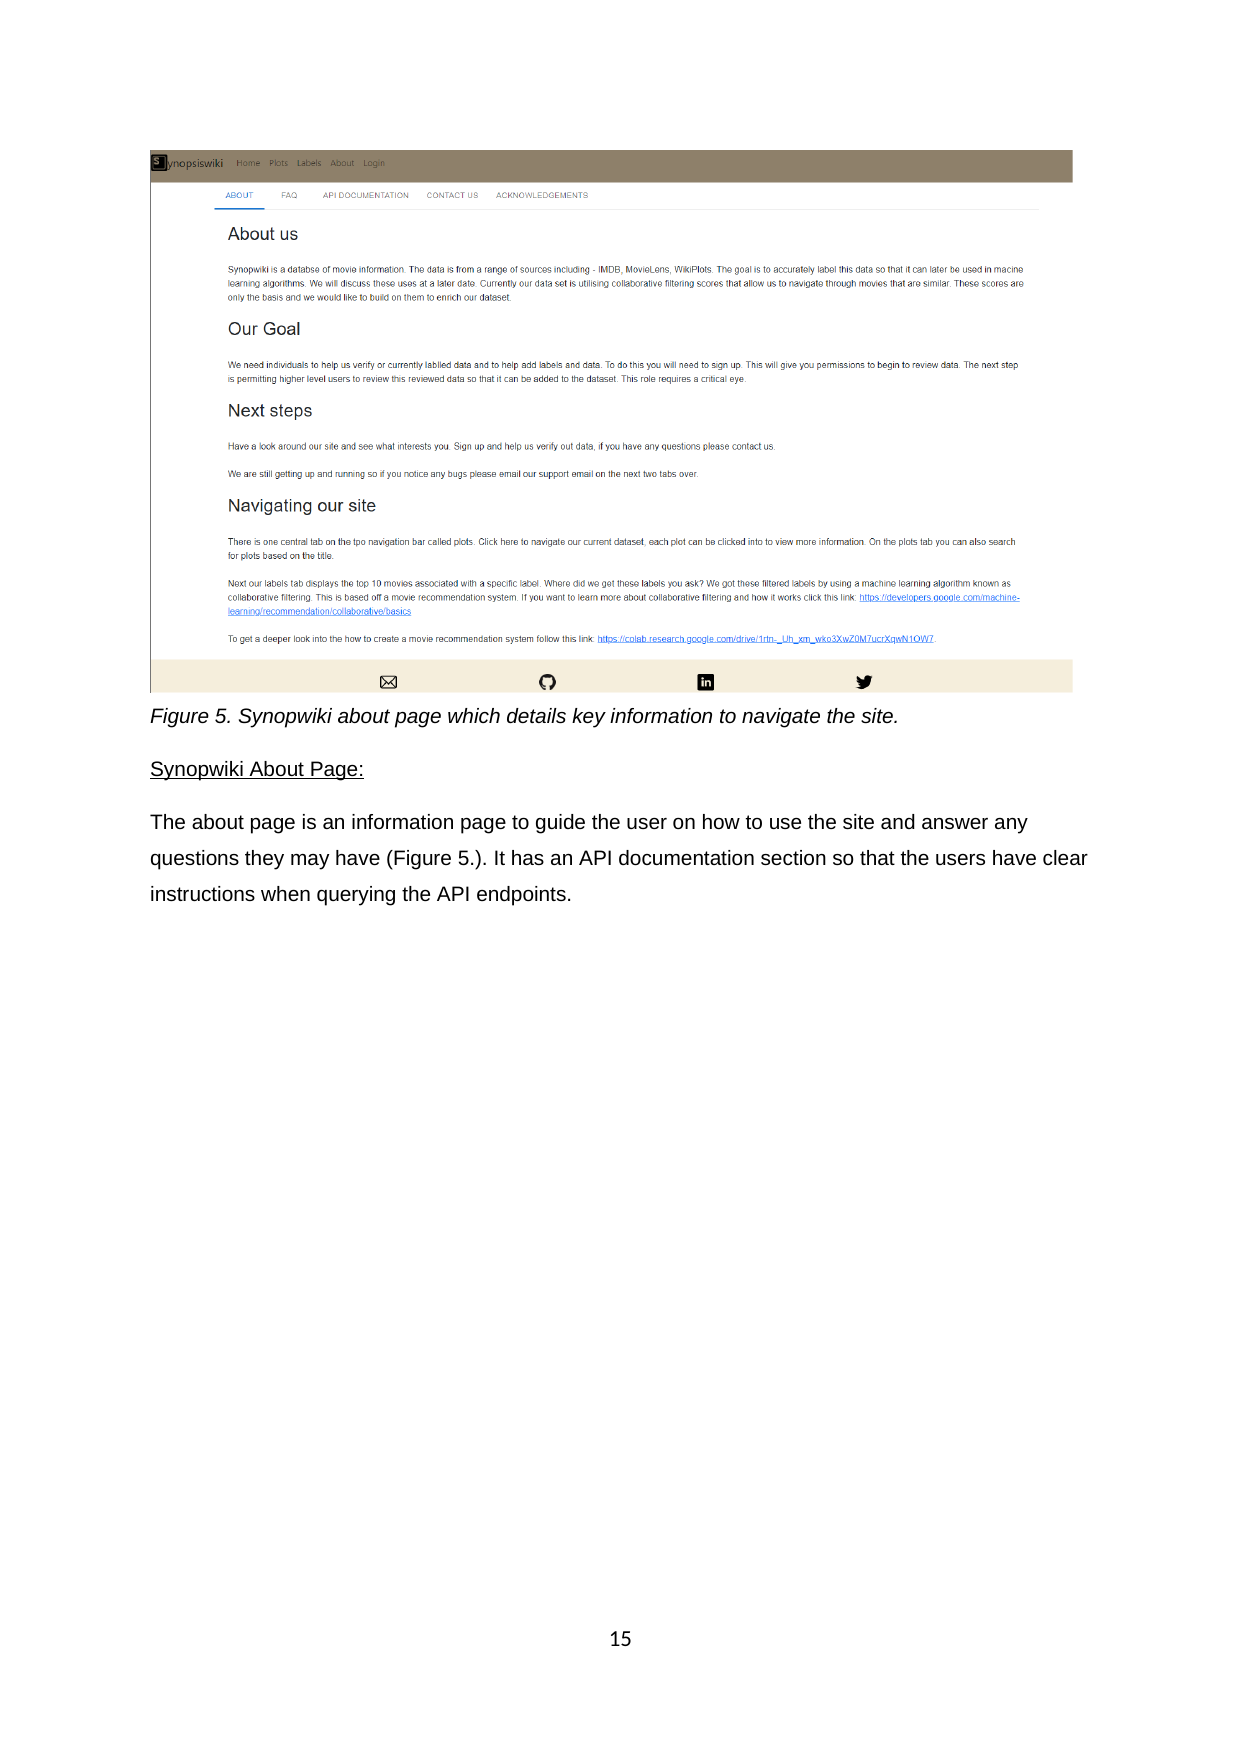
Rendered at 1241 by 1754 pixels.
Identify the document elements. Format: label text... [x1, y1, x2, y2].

text The about page is an information page to guide the user on how to use the site and answer any questions they may have (Figure 5.). It has an API documentation section so that the users have clear instructions when querying the API endpoints. [150, 809, 1090, 905]
text Synopwiki About Page: [150, 757, 1090, 781]
picture [150, 150, 1073, 693]
